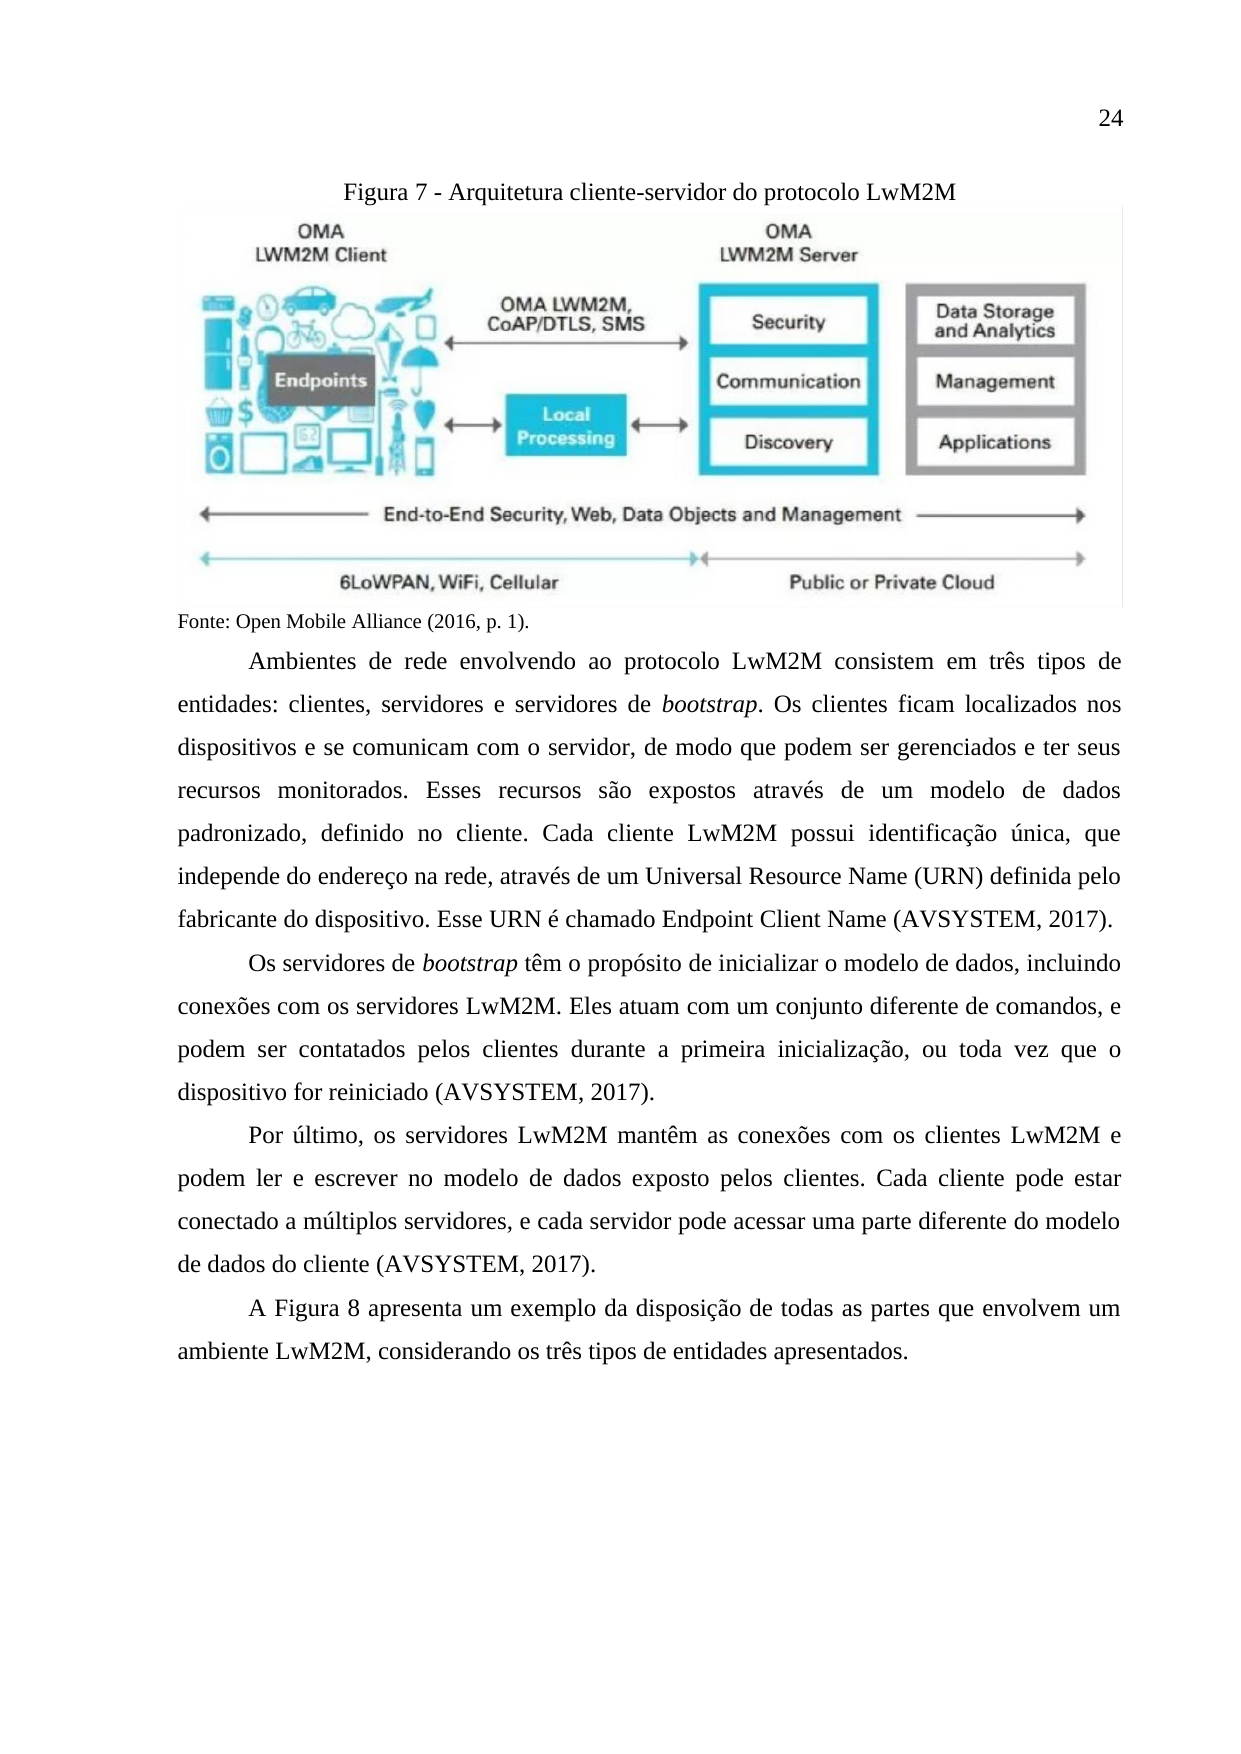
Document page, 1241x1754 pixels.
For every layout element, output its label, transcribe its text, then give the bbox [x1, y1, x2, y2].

text Ambientes de rede envolvendo ao protocolo LwM2M consistem em três tipos de entidades: clientes, servidores e servidores de bootstrap. Os clientes ficam localizados nos dispositivos e se comunicam com o servidor, de modo que podem ser gerenciados e ter seus recursos monitorados. Esses recursos são expostos através de um modelo de dados padronizado, definido no cliente. Cada cliente LwM2M possui identificação única, que independe do endereço na rede, através de um Universal Resource Name (URN) definida pelo fabricante do dispositivo. Esse URN é chamado Endpoint Client Name . [177, 646, 1122, 933]
picture [183, 210, 1118, 605]
text A Figura 8 apresenta um exemplo da disposição de todas as partes que envolvem um ambiente LwM2M, considerando os três tipos de entidades apresentados. [177, 1293, 1122, 1364]
text Fonte: Open Mobile Alliance (2016, p. 1). [177, 608, 1122, 633]
text Por último, os servidores LwM2M mantêm as conexões com os clientes LwM2M e podem ler e escrever no modelo de dados exposto pelos clientes. Cada cliente pode estar conectado a múltiplos servidores, e cada servidor pode acessar uma parte diferente do modelo de dados do cliente . [177, 1120, 1122, 1278]
text Os servidores de bootstrap têm o propósito de inicializar o modelo de dados, incluindo conexões com os servidores LwM2M. Eles atuam com um conjunto diferente de comandos, e podem ser contatados pelos clientes durante a primeira inicialização, ou toda vez que o dispositivo for reiniciado . [177, 948, 1122, 1106]
text Figura - Arquitetura cliente-servidor do protocolo LwM2M [177, 177, 1122, 205]
